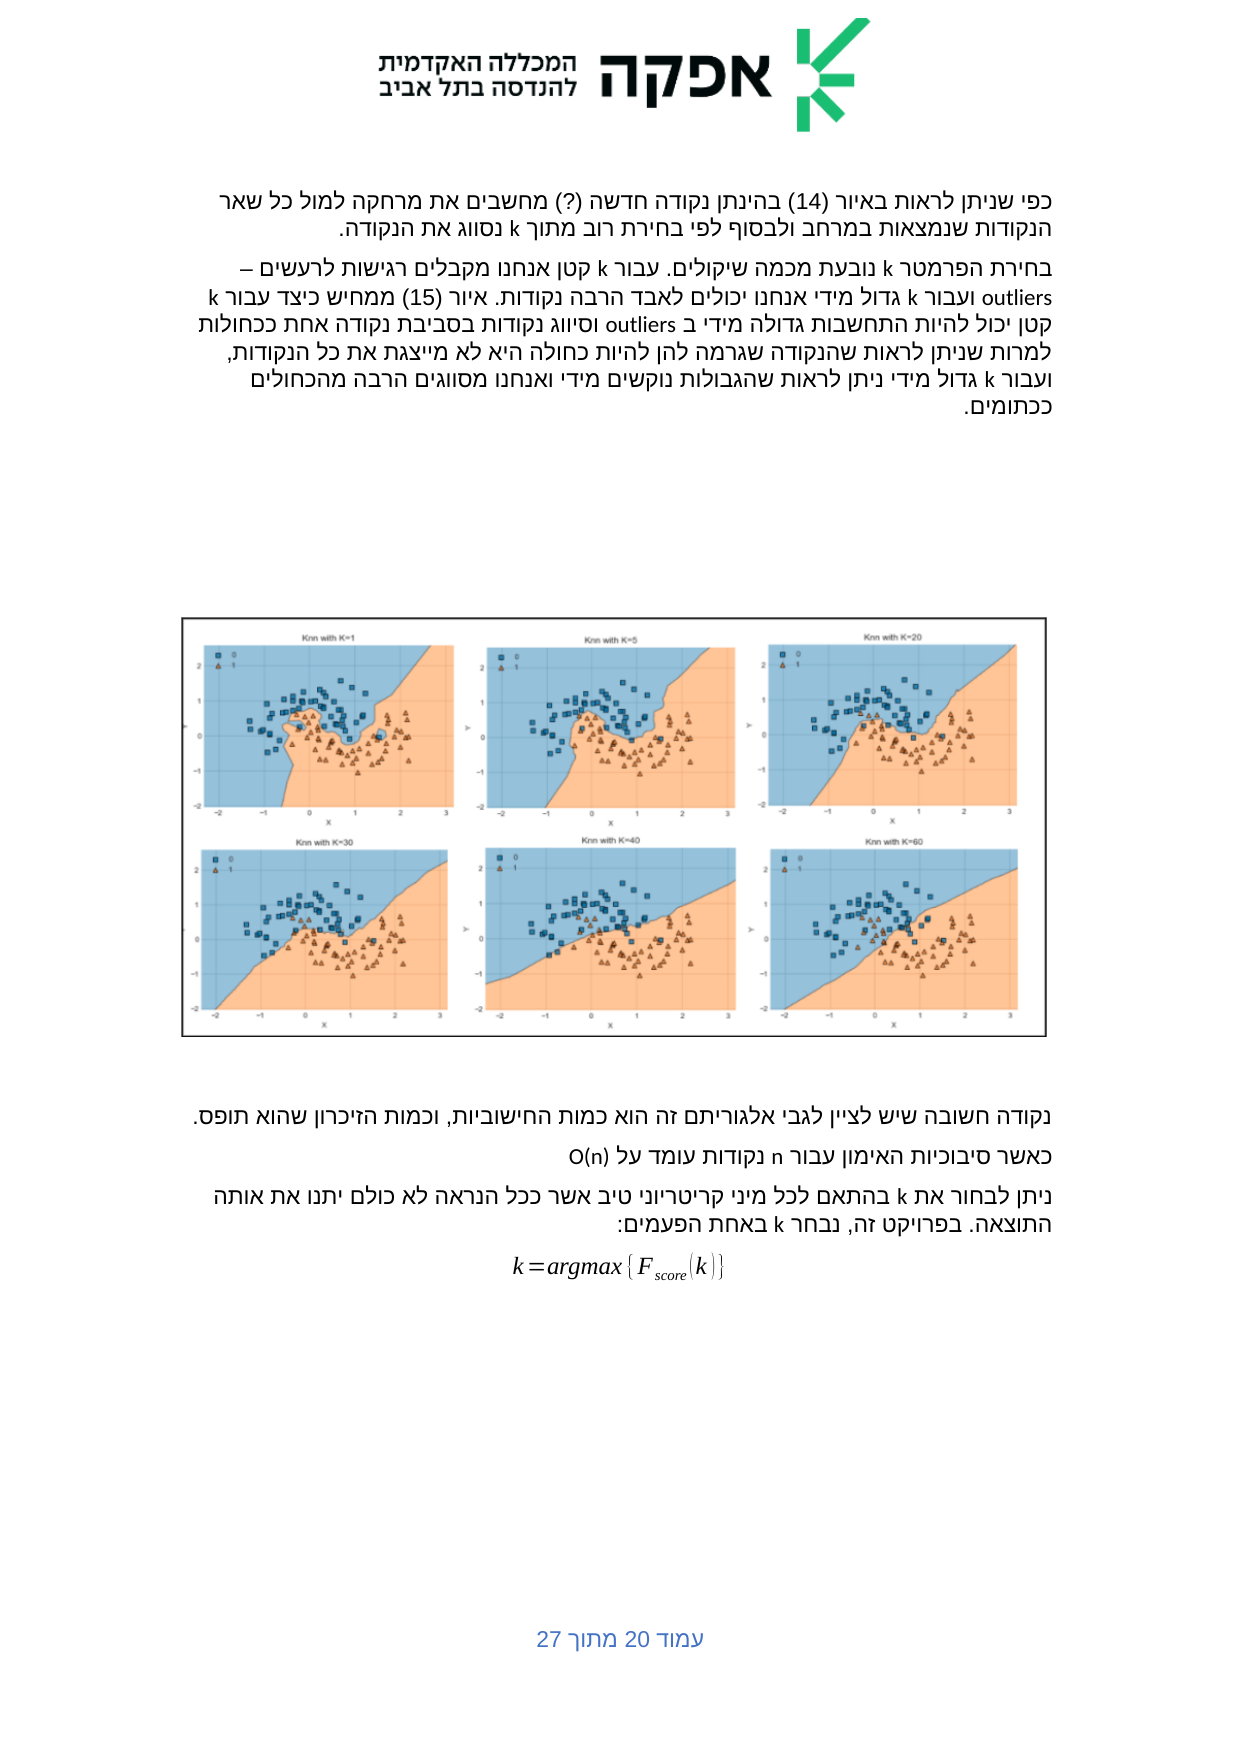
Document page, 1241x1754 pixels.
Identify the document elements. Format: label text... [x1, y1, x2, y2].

picture [350, 18, 891, 135]
text כאשר סיבוכיות האימון עבור n נקודות עומד על O(n) [187, 1142, 1053, 1170]
text ניתן לבחור את k בהתאם לכל מיני קריטריוני טיב אשר ככל הנראה לא כולם יתנו את אותה התוצאה. בפרויקט זה, נבחר k באחת הפעמים: [187, 1182, 1053, 1238]
text בחירת הפרמטר k נובעת מכמה שיקולים. עבור k קטן אנחנו מקבלים רגישות לרעשים – outliers ועבור k גדול מידי אנחנו יכולים לאבד הרבה נקודות. איור (15) ממחיש כיצד עבור k קטן יכול להיות התחשבות גדולה מידי ב outliers וסיווג נקודות בסביבת נקודה אחת ככחולות למרות שניתן לראות שהנקודה שגרמה להן להיות כחולה היא לא מייצגת את כל הנקודות, ועבור k גדול מידי ניתן לראות שהגבולות נוקשים מידי ואנחנו מסווגים הרבה מהכחולים ככתומים. [187, 254, 1053, 419]
text כפי שניתן לראות באיור (14) בהינתן נקודה חדשה (?) מחשבים את מרחקה למול כל שאר הנקודות שנמצאות במרחב ולבסוף לפי בחירת רוב מתוך k נסווג את הנקודה. [187, 188, 1053, 242]
picture [181, 617, 1047, 1037]
